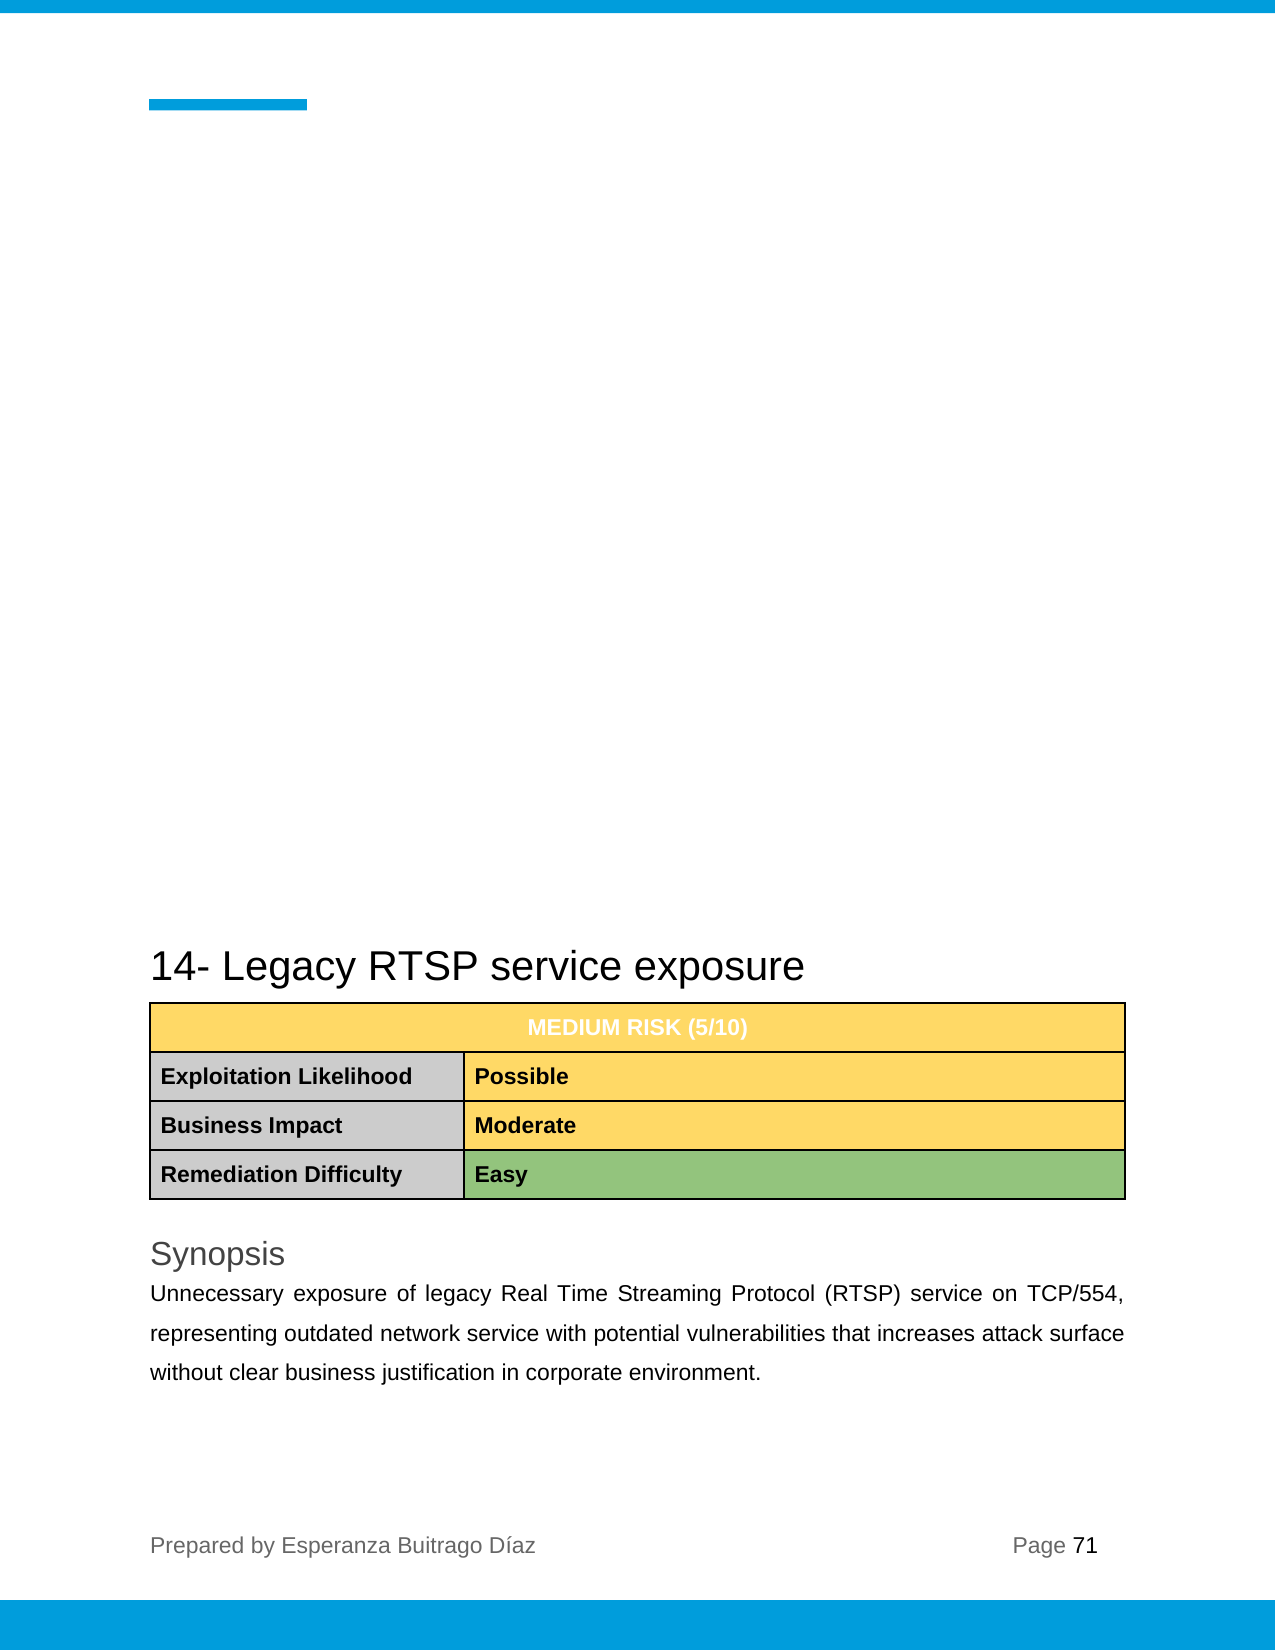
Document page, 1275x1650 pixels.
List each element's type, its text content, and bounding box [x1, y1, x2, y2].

text Unnecessary exposure of legacy Real Time Streaming Protocol (RTSP) service on TCP/554, representing outdated network service with potential vulnerabilities that increases attack surface without clear business justification in corporate environment. [150, 1280, 1125, 1386]
subtitle 14- Legacy RTSP service exposure [150, 942, 1125, 990]
subtitle Synopsis [150, 1234, 1125, 1272]
